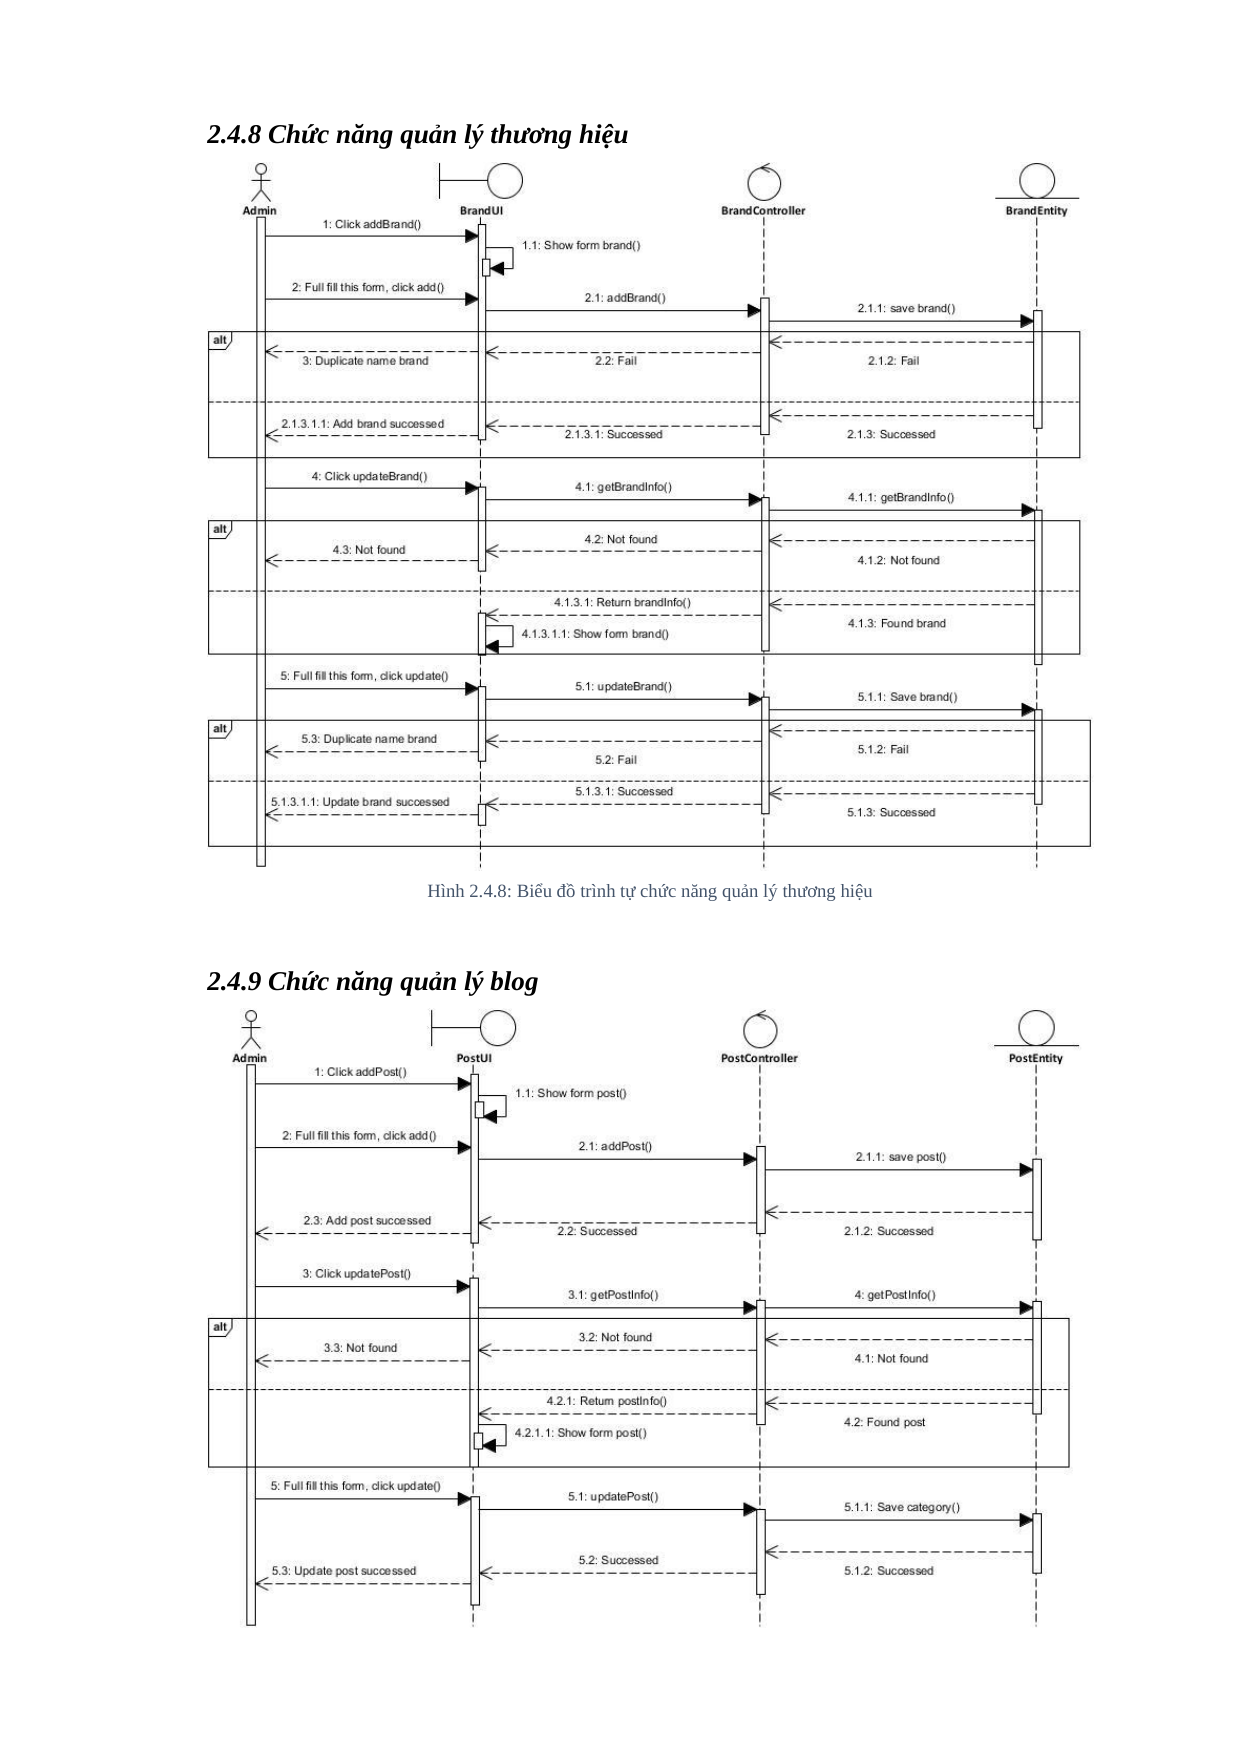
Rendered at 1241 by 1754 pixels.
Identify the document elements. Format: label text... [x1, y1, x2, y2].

text Hình 2.4.8: Biểu đồ trình tự chức năng quản lý thương hiệu [207, 880, 1093, 901]
subtitle 2.4.9 Chức năng quản lý blog [207, 965, 1093, 996]
picture [207, 162, 1094, 871]
subtitle 2.4.8 Chức năng quản lý thương hiệu [207, 118, 1093, 150]
picture [207, 1008, 1094, 1630]
